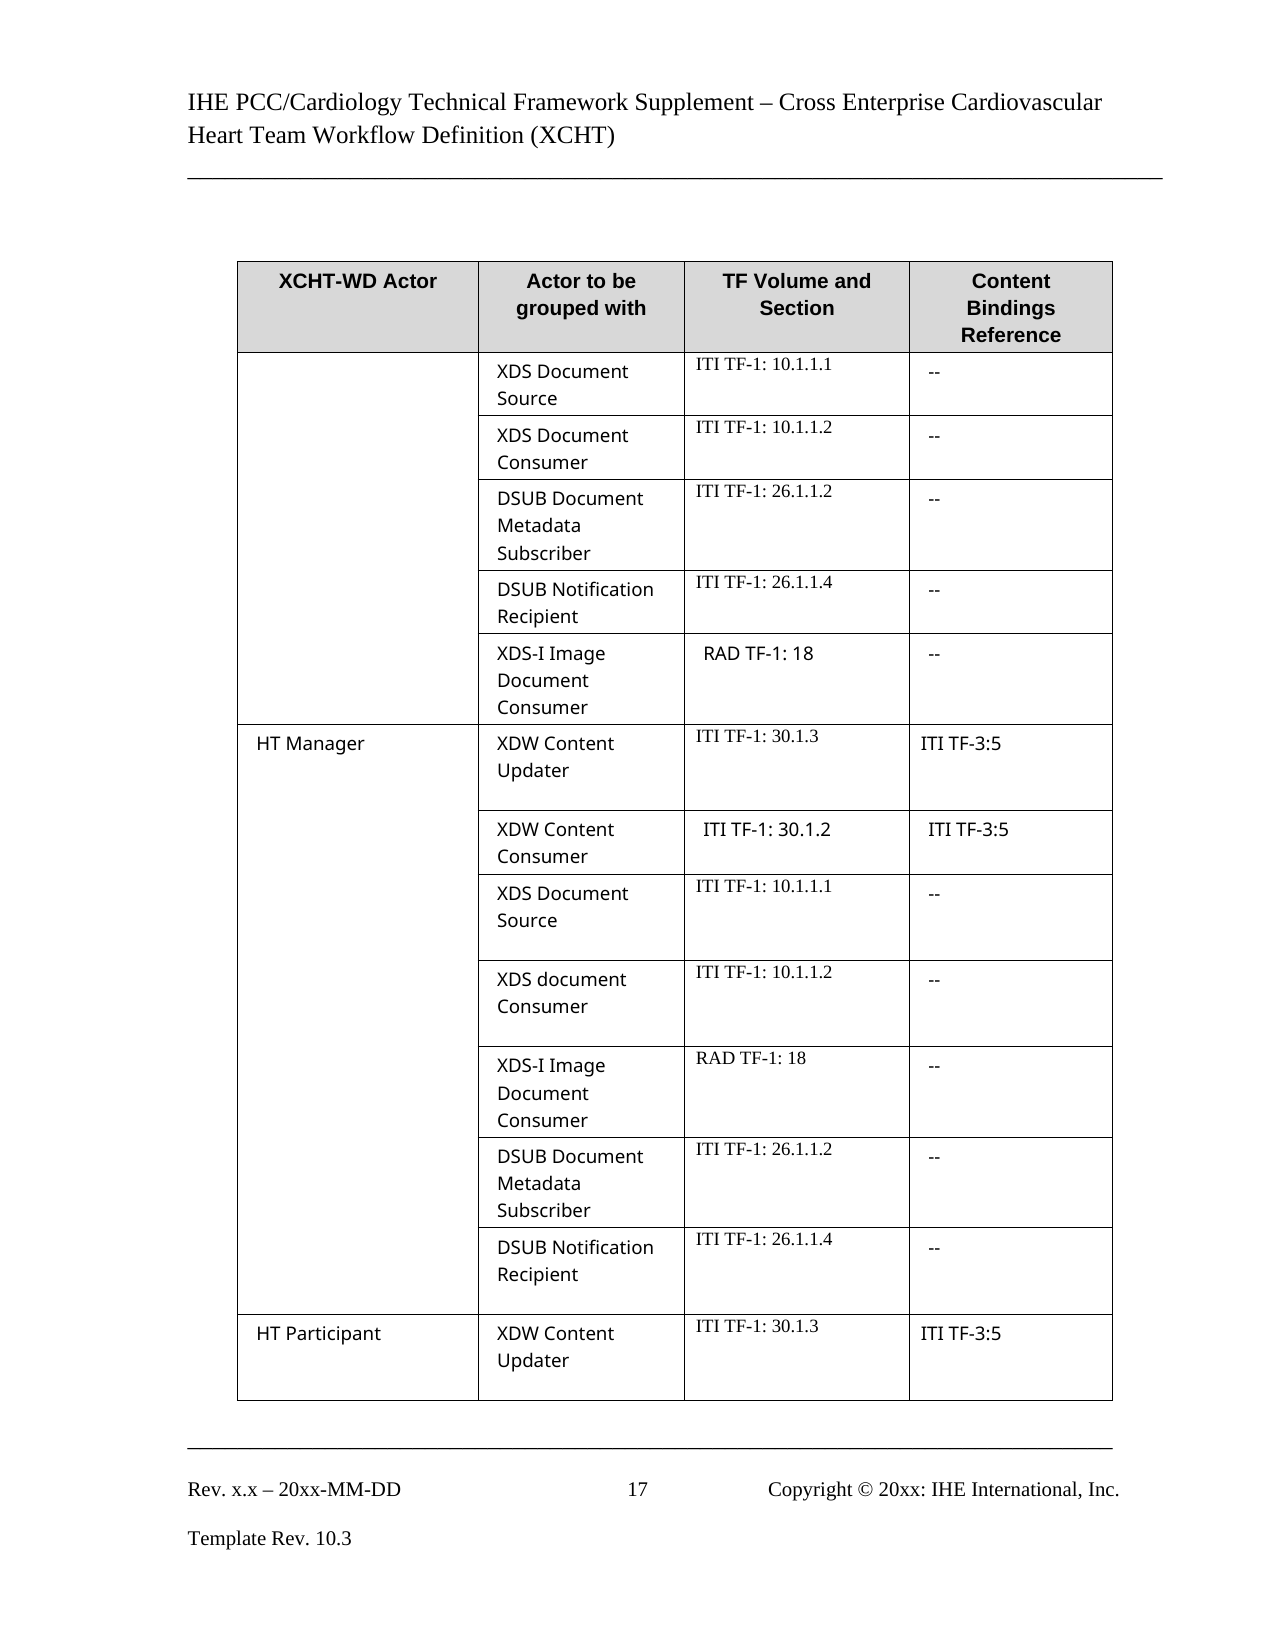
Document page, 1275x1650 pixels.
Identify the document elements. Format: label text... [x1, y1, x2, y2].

table_header TF Volume and Section [685, 262, 909, 352]
table_cell DSUB Document Metadata Subscriber [479, 480, 684, 569]
table_cell -- [910, 571, 1112, 633]
table_header XCHT-WD Actor [238, 262, 478, 352]
table_cell XDS-I Image Document Consumer [479, 1047, 684, 1137]
table_cell XDS-I Image Document Consumer [479, 634, 684, 724]
table_cell RAD TF-1: 18 [685, 1047, 909, 1137]
table_cell XDW Content Updater [479, 725, 684, 810]
table_cell HT Manager [238, 725, 478, 1313]
table_cell ITI TF-3:5 [910, 811, 1112, 873]
table_cell XDS Document Source [479, 353, 684, 415]
table_cell HT Participant [238, 1315, 478, 1400]
table_cell ITI TF-1: 30.1.3 [685, 1315, 909, 1400]
table_cell ITI TF-1: 26.1.1.4 [685, 1228, 909, 1313]
table_cell ITI TF-3:5 [910, 725, 1112, 810]
table_cell XDW Content Updater [479, 1315, 684, 1400]
table_cell -- [910, 353, 1112, 415]
table_cell ITI TF-1: 26.1.1.2 [685, 480, 909, 569]
table_cell -- [910, 875, 1112, 960]
table_header Content Bindings Reference [910, 262, 1112, 352]
table_cell ITI TF-1: 26.1.1.4 [685, 571, 909, 633]
table_cell RAD TF-1: 18 [685, 634, 909, 724]
table_cell XDW Content Consumer [479, 811, 684, 873]
table_cell ITI TF-1: 10.1.1.2 [685, 416, 909, 479]
table_cell ITI TF-1: 10.1.1.2 [685, 961, 909, 1046]
table_cell ITI TF-1: 10.1.1.1 [685, 875, 909, 960]
table_cell -- [910, 1228, 1112, 1313]
table_cell -- [910, 480, 1112, 569]
table_header Actor to be grouped with [479, 262, 684, 352]
table_cell -- [910, 1047, 1112, 1137]
table_cell -- [910, 961, 1112, 1046]
table_cell DSUB Notification Recipient [479, 1228, 684, 1313]
table_cell -- [910, 416, 1112, 479]
table_cell ITI TF-3:5 [910, 1315, 1112, 1400]
table_cell XDS document Consumer [479, 961, 684, 1046]
table_cell XDS Document Source [479, 875, 684, 960]
table_cell ITI TF-1: 26.1.1.2 [685, 1138, 909, 1227]
table_cell XDS Document Consumer [479, 416, 684, 479]
table_cell -- [910, 1138, 1112, 1227]
table_cell ITI TF-1: 30.1.3 [685, 725, 909, 810]
table_cell DSUB Notification Recipient [479, 571, 684, 633]
table_cell ITI TF-1: 10.1.1.1 [685, 353, 909, 415]
table_cell ITI TF-1: 30.1.2 [685, 811, 909, 873]
table_cell DSUB Document Metadata Subscriber [479, 1138, 684, 1227]
table_cell -- [910, 634, 1112, 724]
